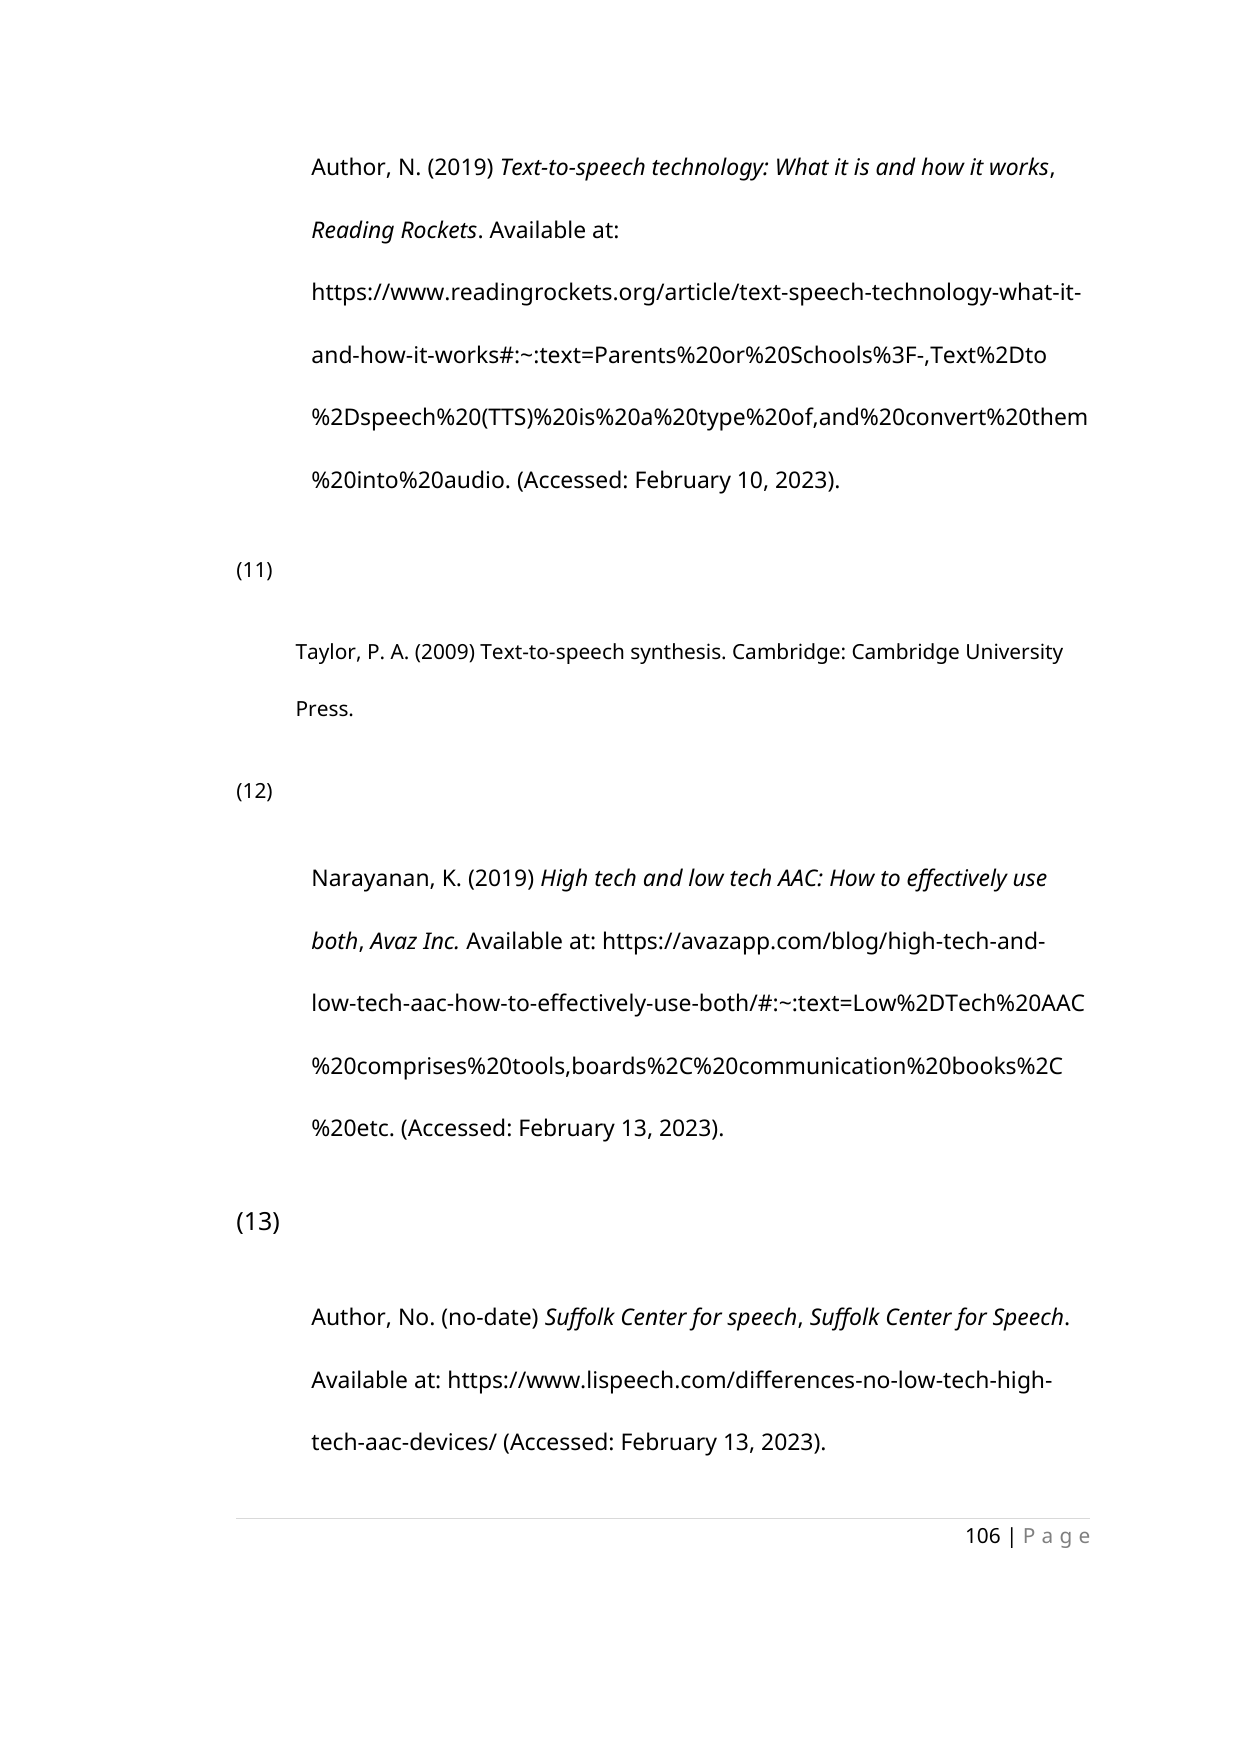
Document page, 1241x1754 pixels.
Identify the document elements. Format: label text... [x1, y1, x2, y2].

text (11) [236, 555, 1090, 584]
text Taylor, P. A. (2009) Text-to-speech synthesis. Cambridge: Cambridge University Press. [295, 637, 1090, 723]
text Author, N. (2019) Text-to-speech technology: What it is and how it works, Reading Rockets. Available at: https://www.readingrockets.org/article/text-speech-technology-what-it-and-how-it-works#:~:text=Parents%20or%20Schools%3F-,Text%2Dto%2Dspeech%20(TTS)%20is%20a%20type%20of,and%20convert%20them%20into%20audio. (Accessed: February 10, 2023). [311, 151, 1090, 495]
text (13) [236, 1204, 1090, 1238]
text Narayanan, K. (2019) High tech and low tech AAC: How to effectively use both, Avaz Inc. Available at: https://avazapp.com/blog/high-tech-and-low-tech-aac-how-to-effectively-use-both/#:~:text=Low%2DTech%20AAC%20comprises%20tools,boards%2C%20communication%20books%2C%20etc. (Accessed: February 13, 2023). [311, 862, 1090, 1143]
text Author, No. (no-date) Suffolk Center for speech, Suffolk Center for Speech. Available at: https://www.lispeech.com/differences-no-low-tech-high-tech-aac-devices/ (Accessed: February 13, 2023). [311, 1301, 1090, 1457]
text (12) [236, 776, 1090, 804]
